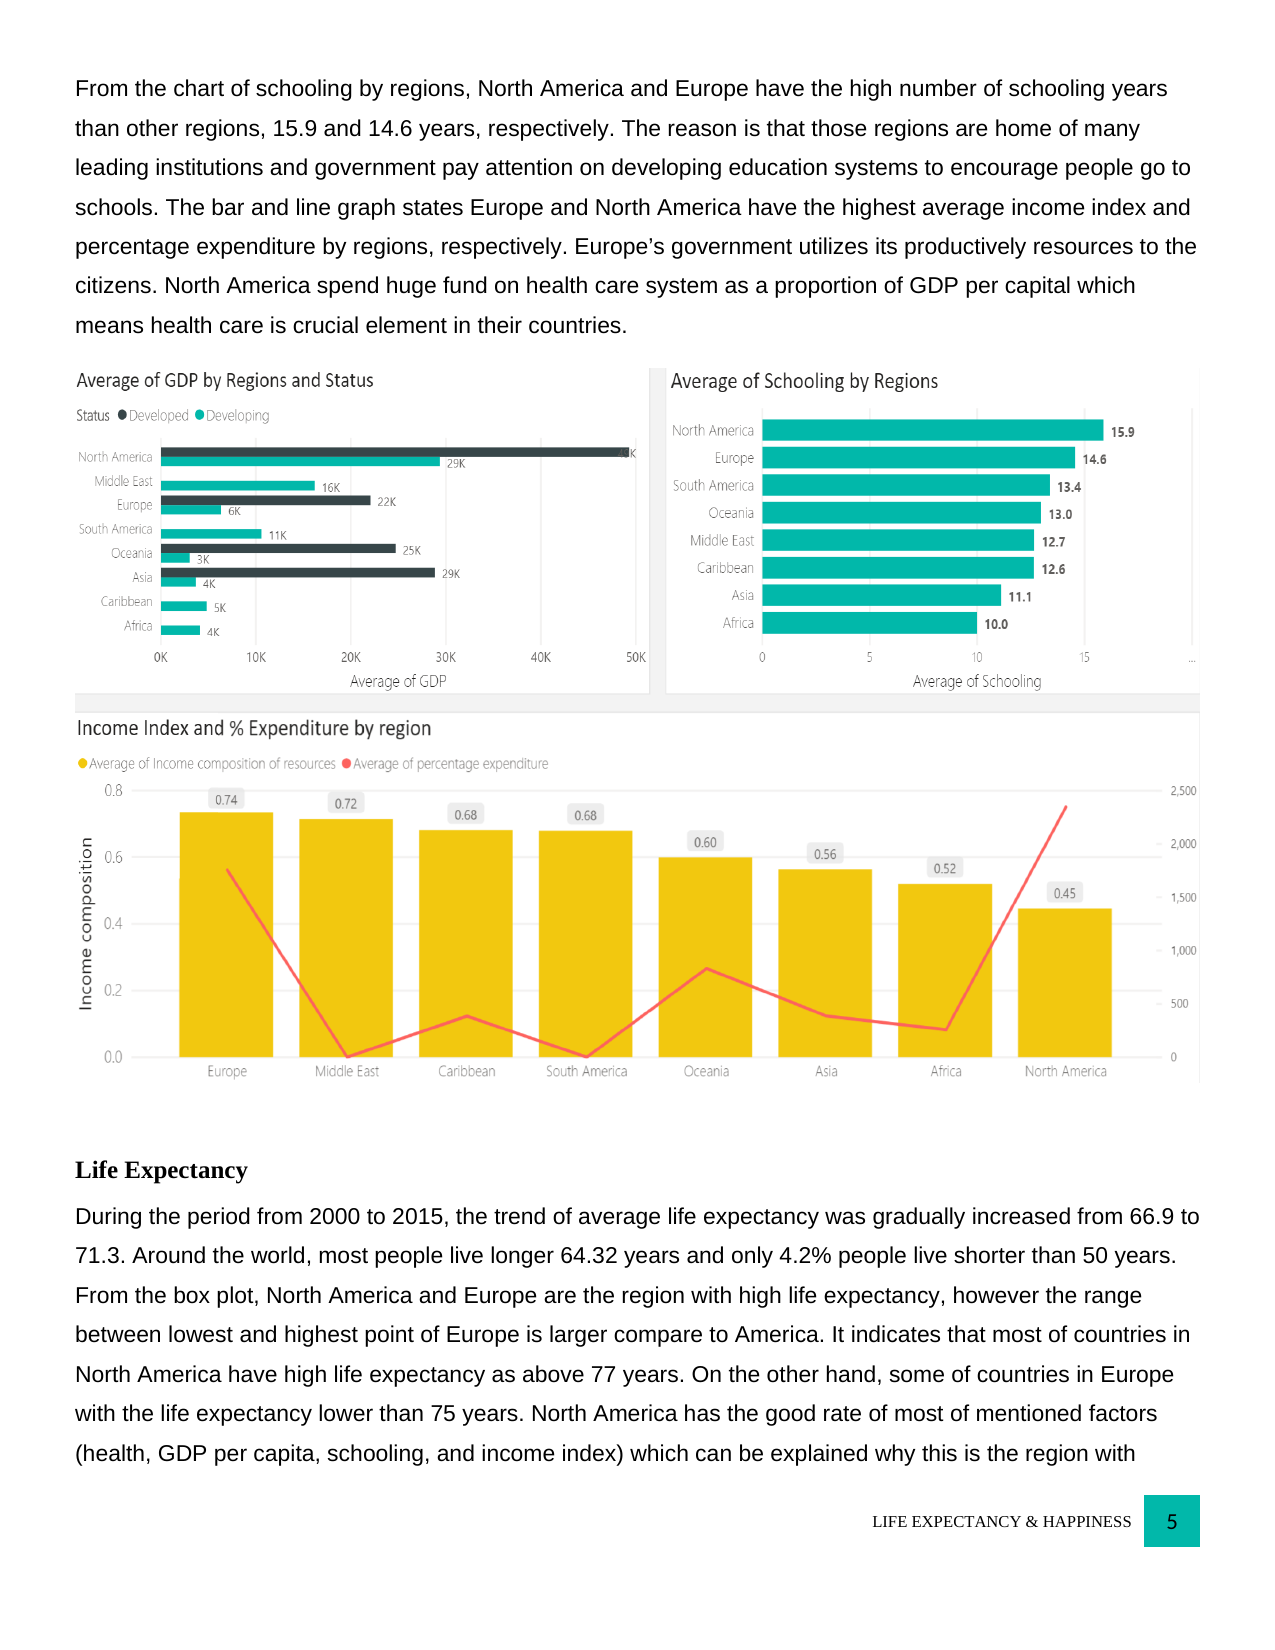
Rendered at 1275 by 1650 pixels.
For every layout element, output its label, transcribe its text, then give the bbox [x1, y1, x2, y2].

picture [75, 368, 1200, 1083]
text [75, 1203, 1200, 1466]
text Life Expectancy [75, 1155, 1200, 1184]
text From the chart of schooling by regions, North America and Europe have the high number of schooling years than other regions, 15.9 and 14.6 years, respectively. The reason is that those regions are home of many leading institutions and government pay attention on developing education systems to encourage people go to schools. The bar and line graph states Europe and North America have the highest average income index and percentage expenditure by regions, respectively. Europe’s government utilizes its productively resources to the citizens. North America spend huge fund on health care system as a proportion of GDP per capital which means health care is crucial element in their countries. [75, 75, 1200, 338]
